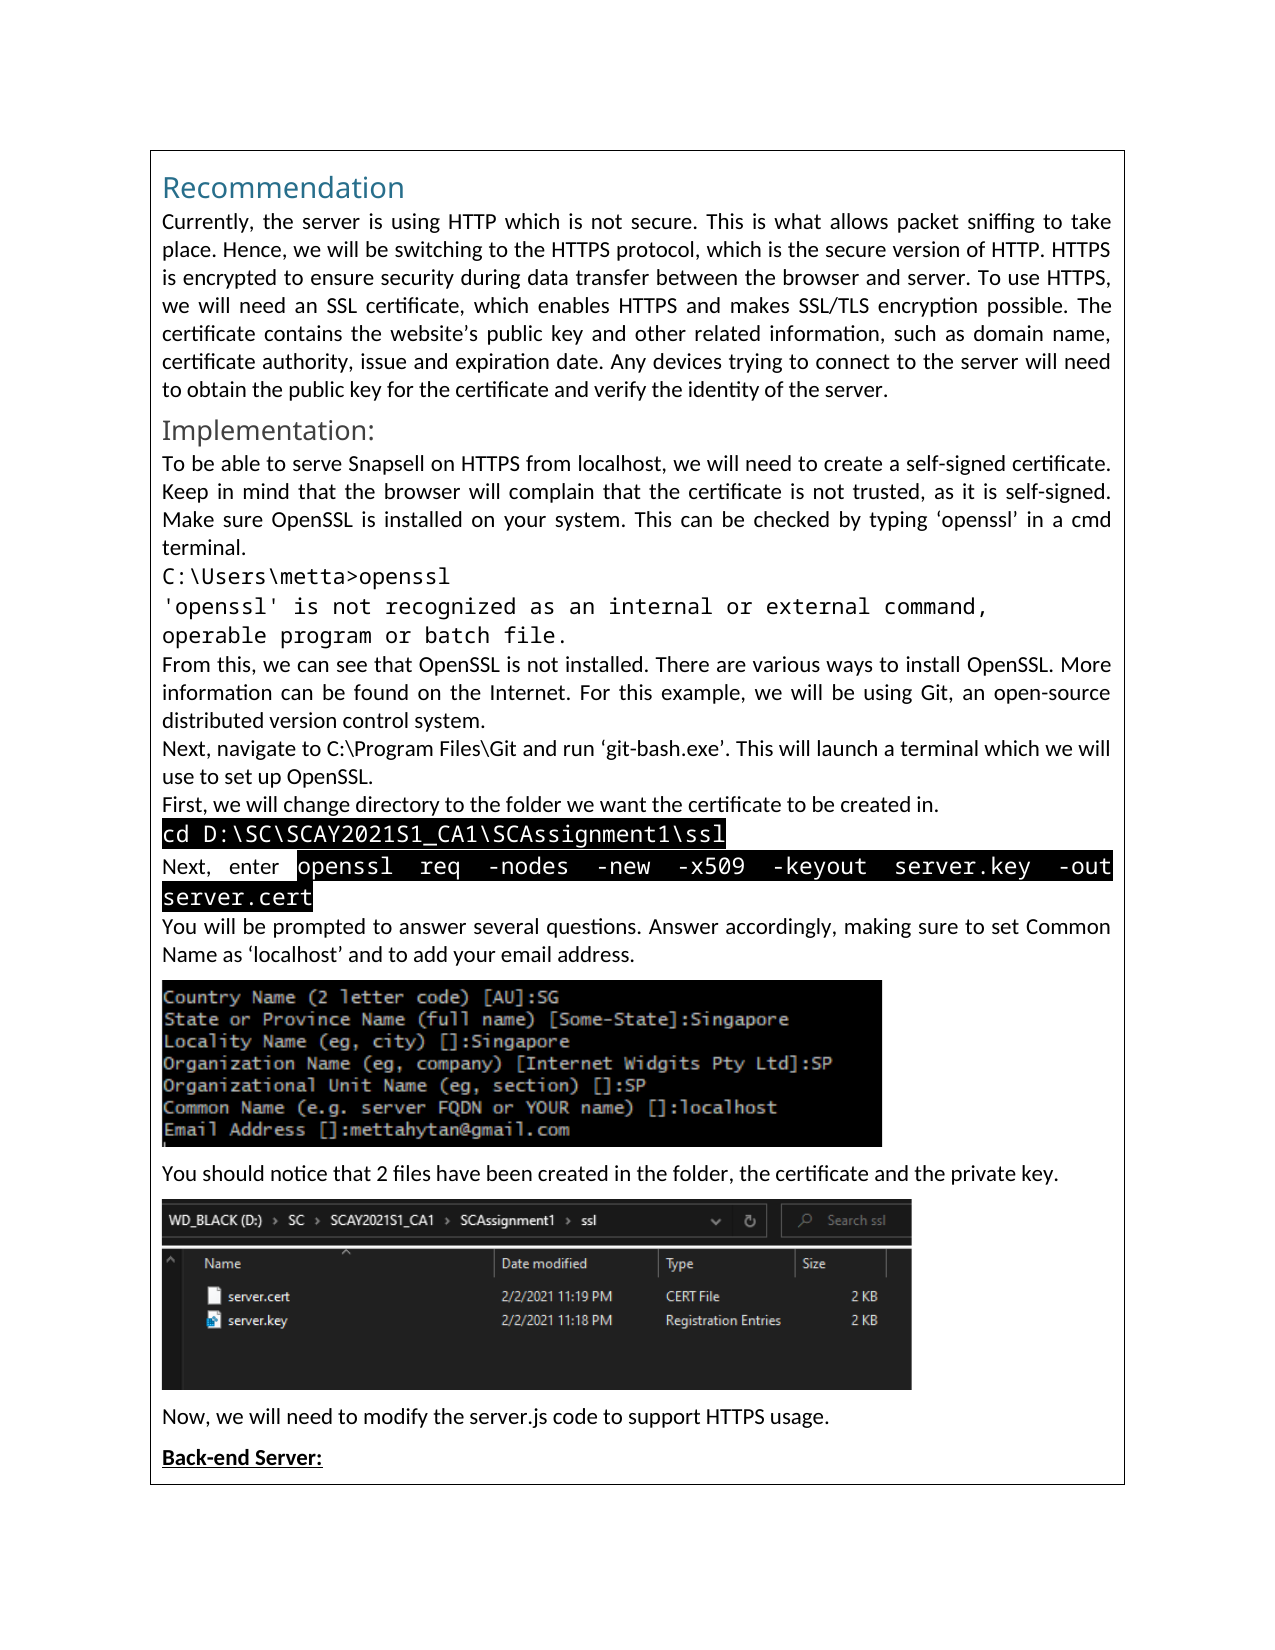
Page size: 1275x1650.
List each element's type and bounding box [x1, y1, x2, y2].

picture [161, 1199, 912, 1390]
table_cell [151, 151, 1124, 1483]
picture [161, 980, 883, 1147]
